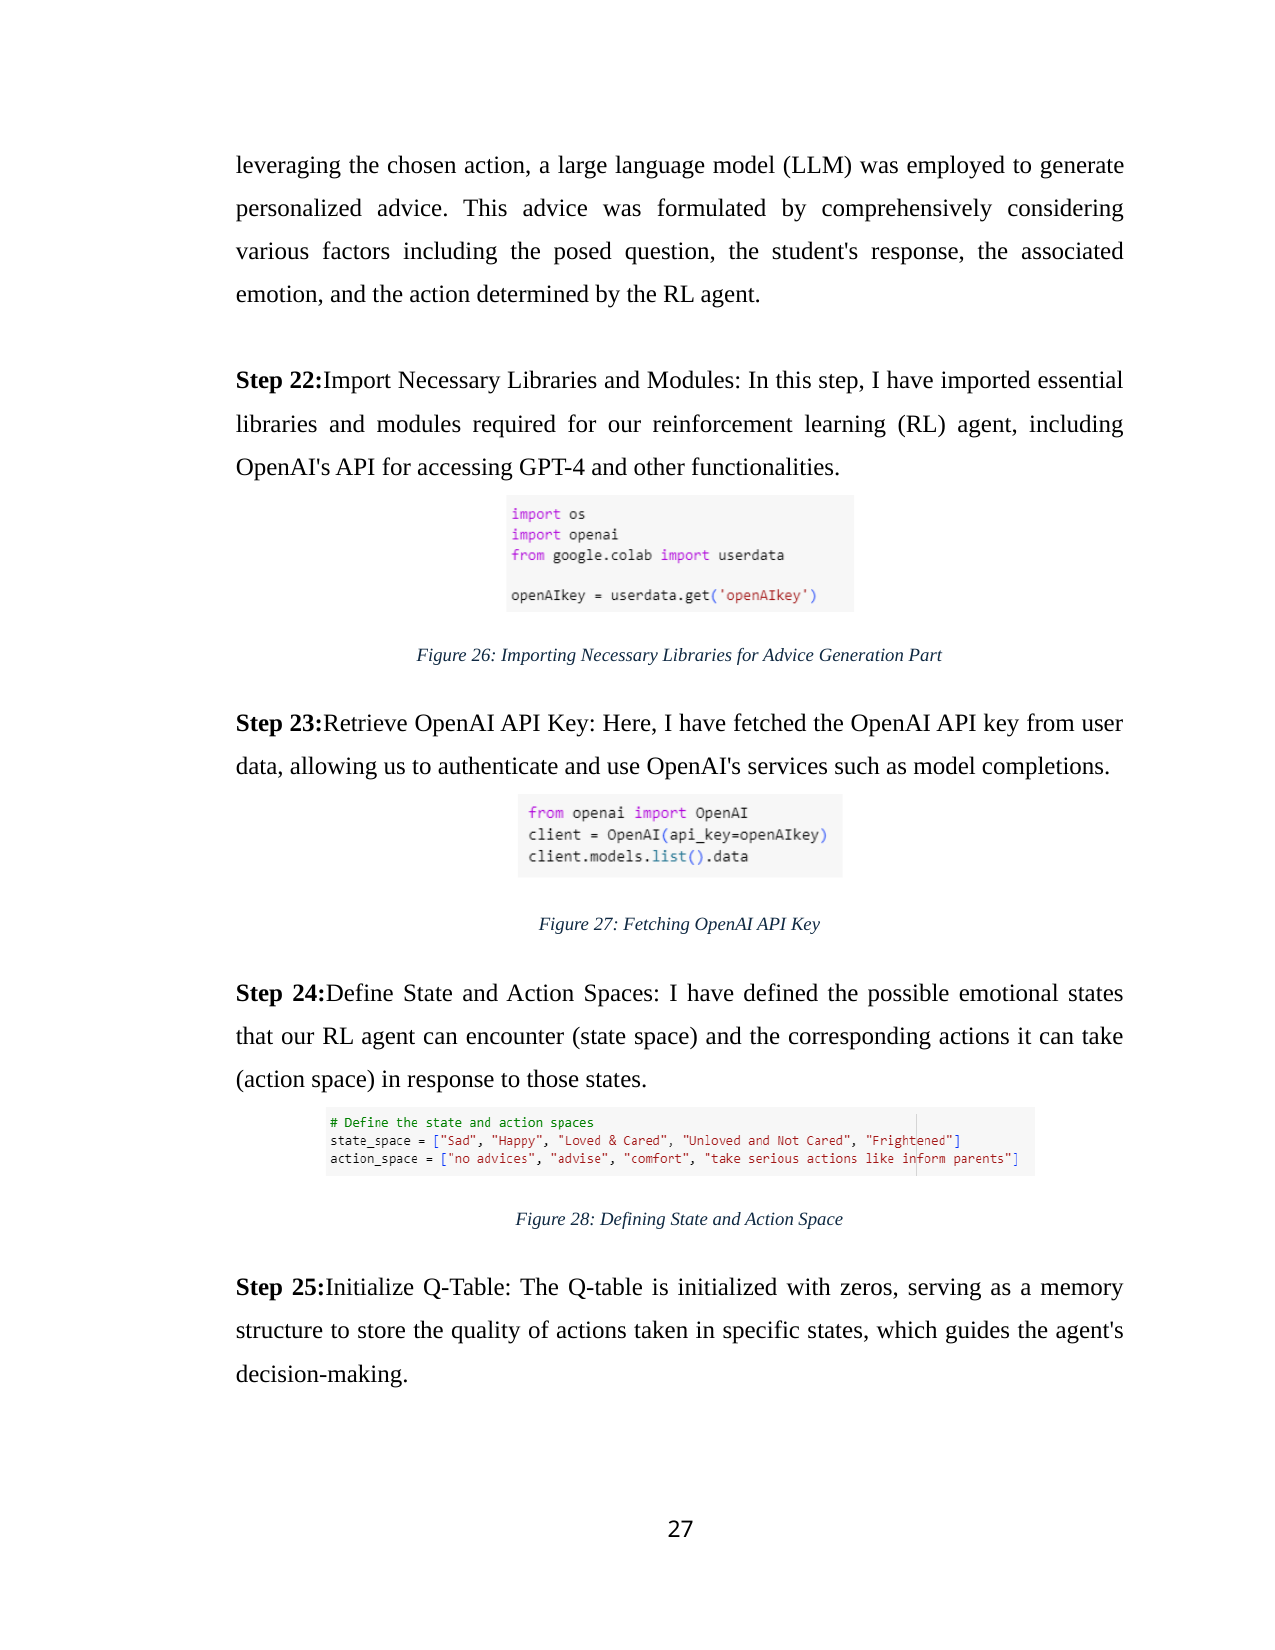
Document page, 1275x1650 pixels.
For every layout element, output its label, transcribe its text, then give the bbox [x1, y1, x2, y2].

text Figure 27: Fetching OpenAI API Key [236, 913, 1125, 935]
picture [506, 495, 855, 612]
picture [517, 794, 843, 881]
text Step 23:Retrieve OpenAI API Key: Here, I have fetched the OpenAI API key from user data, allowing us to authenticate and use OpenAI's services such as model completions. [236, 708, 1125, 780]
text Figure 28: Defining State and Action Space [236, 1208, 1125, 1229]
text Step 24:Define State and Action Spaces: I have defined the possible emotional states that our RL agent can encounter (state space) and the corresponding actions it can take (action space) in response to those states. [236, 978, 1125, 1093]
text Step 25:Initialize Q-Table: The Q-table is initialized with zeros, serving as a memory structure to store the quality of actions taken in specific states, which guides the agent's decision-making. [236, 1272, 1125, 1387]
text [236, 150, 1125, 308]
text Step 22:Import Necessary Libraries and Modules: In this step, I have imported essential libraries and modules required for our reinforcement learning (RL) agent, including OpenAI's API for accessing GPT-4 and other functionalities. [236, 366, 1125, 481]
text Figure 26: Importing Necessary Libraries for Advice Generation Part [236, 643, 1125, 665]
picture [325, 1107, 1035, 1176]
